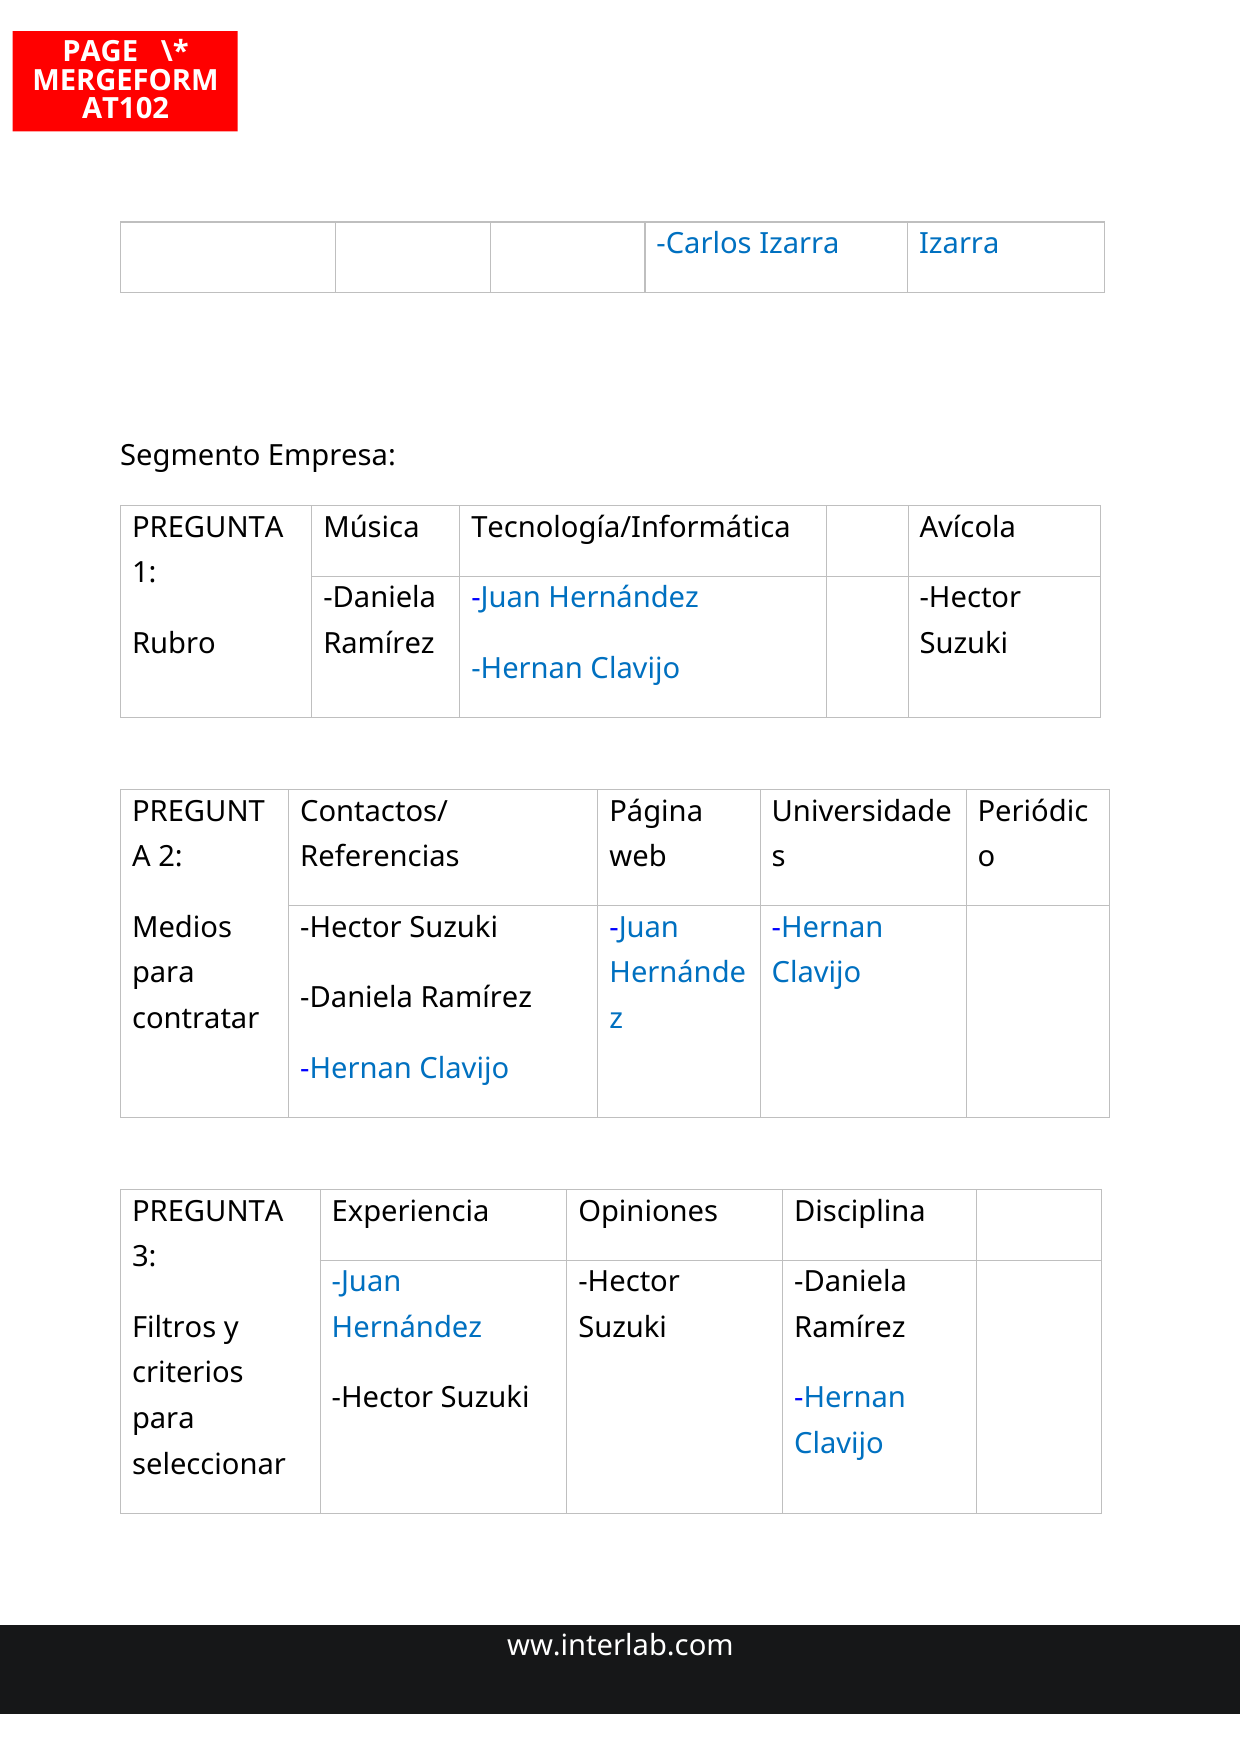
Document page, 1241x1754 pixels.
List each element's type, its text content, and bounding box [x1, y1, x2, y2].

table_header Disciplina [783, 1190, 976, 1259]
table_cell [491, 223, 644, 292]
table_header PREGUNTA 2: Medios para contratar [121, 790, 288, 1117]
table_header PREGUNTA 1: Rubro [121, 506, 311, 717]
table_header PREGUNTA 3: Filtros y criterios para seleccionar [121, 1190, 320, 1513]
table_header [977, 1190, 1101, 1259]
table_header [827, 506, 908, 576]
table_cell [967, 906, 1109, 1117]
table_cell [977, 1261, 1101, 1513]
table_header Contactos/Referencias [289, 790, 597, 905]
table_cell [646, 223, 907, 292]
table_header Página web [598, 790, 760, 905]
table_cell -Juan Hernández -Hernan Clavijo [460, 577, 826, 717]
table_header Música [312, 506, 459, 576]
table_header Tecnología/Informática [460, 506, 826, 576]
table_cell -Juan Hernández -Hector Suzuki [321, 1261, 566, 1513]
table_header Avícola [909, 506, 1100, 576]
table_header Universidades [761, 790, 966, 905]
table_cell -Hector Suzuki [567, 1261, 782, 1513]
table_cell -Daniela Ramírez -Hernan Clavijo [783, 1261, 976, 1513]
table_cell -Hector Suzuki [909, 577, 1100, 717]
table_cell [908, 223, 1104, 292]
table_header Opiniones [567, 1190, 782, 1259]
text Segmento Empresa: [120, 434, 1120, 474]
table_cell -Daniela Ramírez [312, 577, 459, 717]
table_cell [827, 577, 908, 717]
table_header Periódico [967, 790, 1109, 905]
table_cell -Juan Hernández [598, 906, 760, 1117]
table_cell -Hector Suzuki -Daniela Ramírez -Hernan Clavijo [289, 906, 597, 1117]
table_header Experiencia [321, 1190, 566, 1259]
table_cell -Hernan Clavijo [761, 906, 966, 1117]
table_cell [336, 223, 490, 292]
